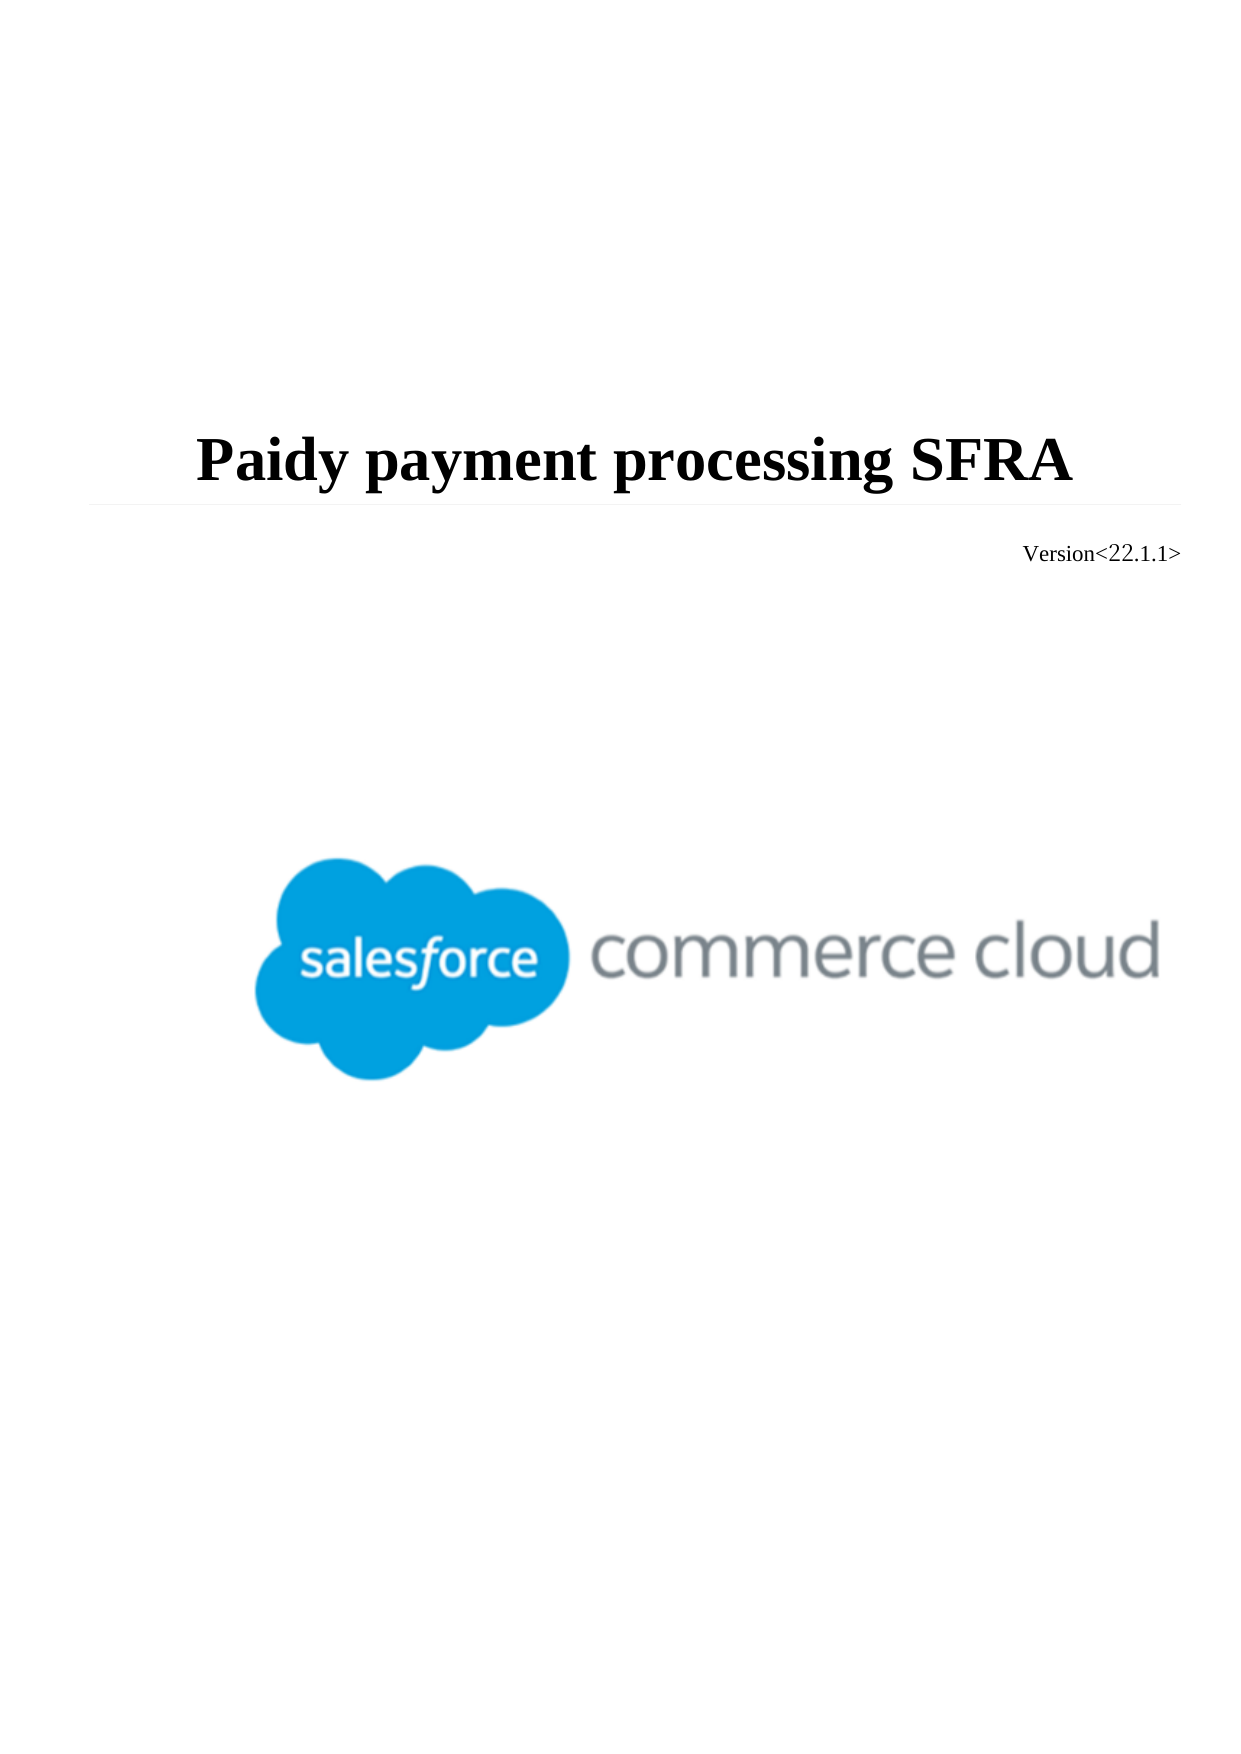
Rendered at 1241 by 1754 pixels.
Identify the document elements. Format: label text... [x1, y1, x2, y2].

text Version<22.1.1> [89, 535, 1181, 568]
text Paidy payment processing SFRA [89, 422, 1181, 494]
picture [240, 844, 1181, 1093]
